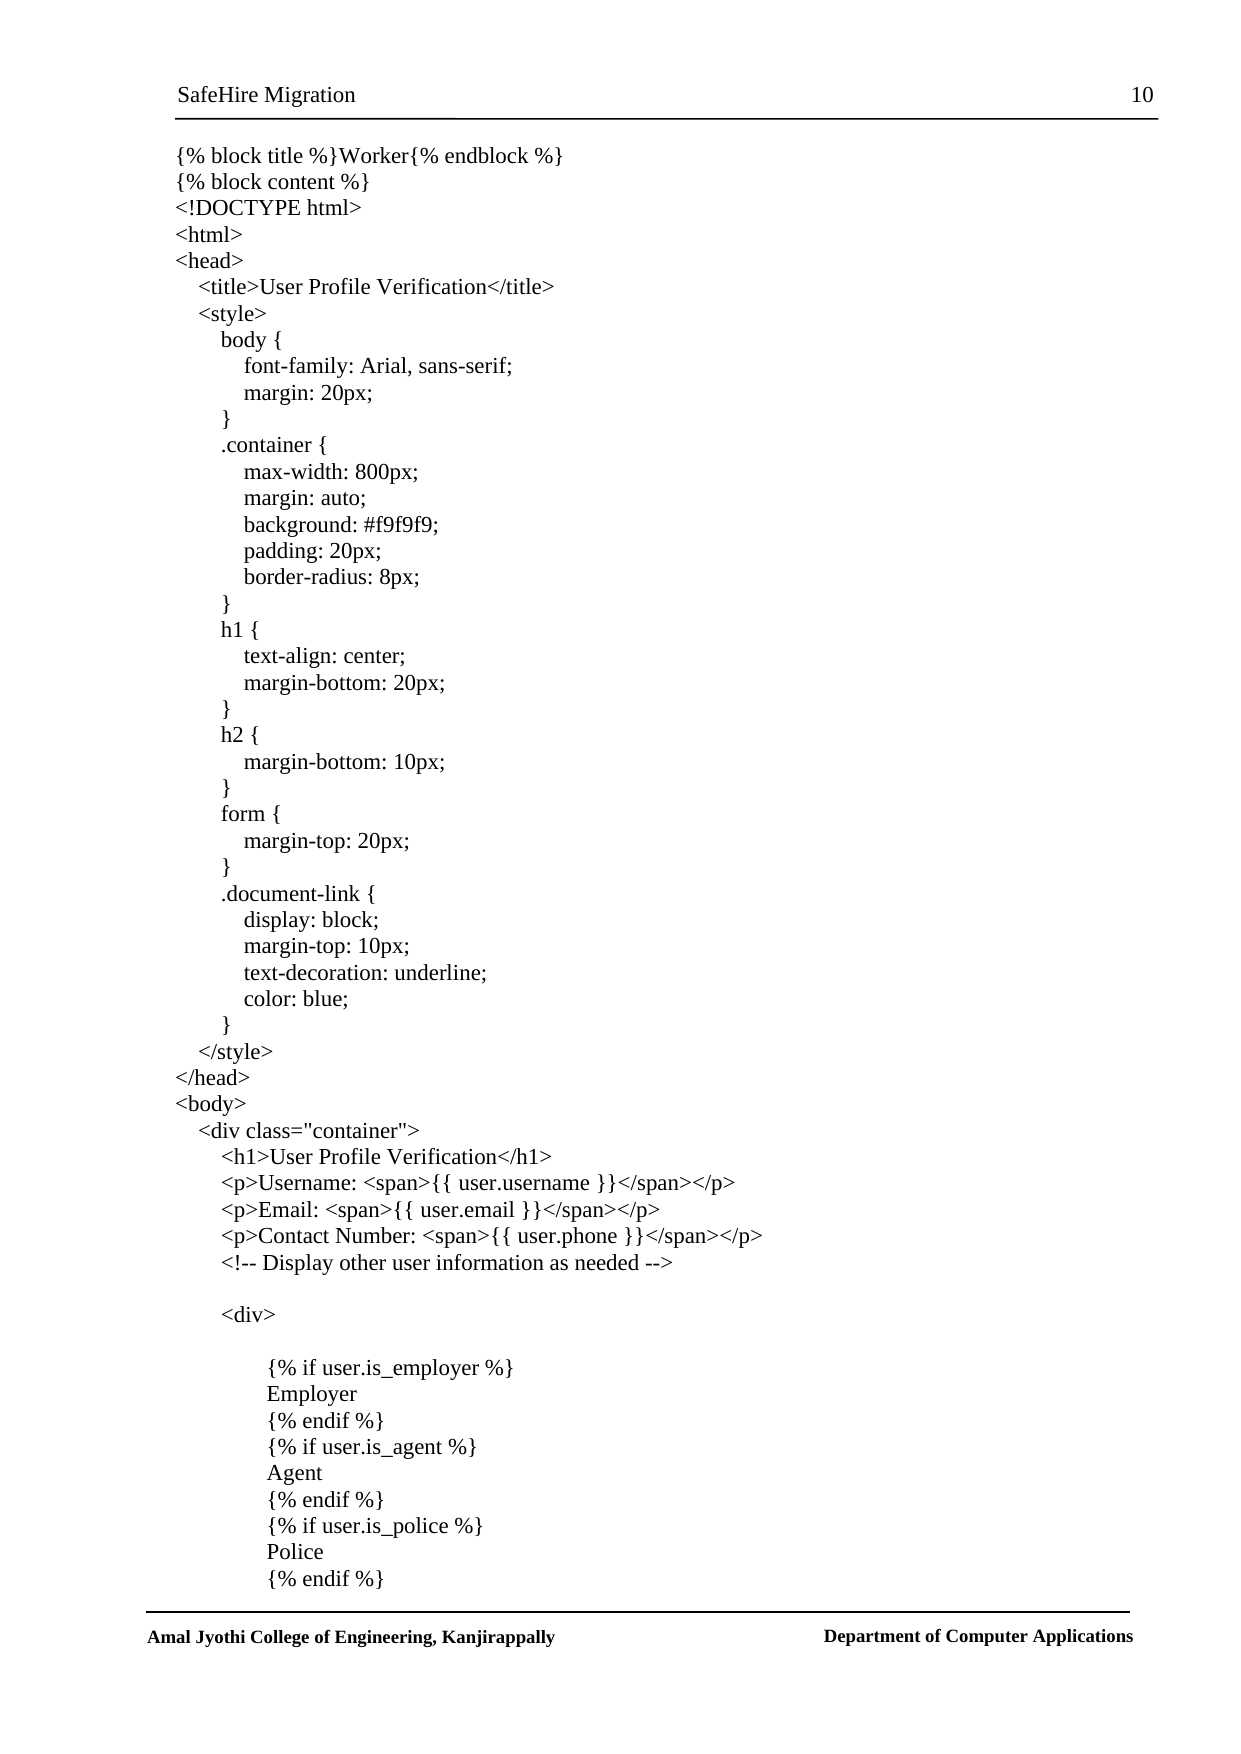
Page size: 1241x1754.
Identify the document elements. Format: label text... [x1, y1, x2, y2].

text <h1>User Profile Verification</h1> [175, 1143, 1162, 1169]
text form { [175, 801, 1162, 827]
text } [175, 695, 1162, 721]
text margin-top: 20px; [175, 827, 1162, 853]
text <body> [175, 1090, 1162, 1117]
text } [175, 405, 1162, 432]
text <style> [175, 300, 1162, 326]
text } [175, 1011, 1162, 1038]
text margin-bottom: 20px; [175, 669, 1162, 695]
text <div> [175, 1301, 1162, 1328]
text {% endif %} [175, 1407, 1162, 1433]
text {% block title %}Worker{% endblock %} [175, 142, 1162, 168]
text body { [175, 326, 1162, 352]
text .document-link { [175, 879, 1162, 906]
text font-family: Arial, sans-serif; [175, 352, 1162, 379]
text </head> [175, 1064, 1162, 1090]
text margin: 20px; [175, 379, 1162, 405]
text <!DOCTYPE html> [175, 194, 1162, 221]
text display: block; [175, 906, 1162, 932]
text <p>Contact Number: <span>{{ user.phone }}</span></p> [175, 1222, 1162, 1248]
text padding: 20px; [175, 537, 1162, 563]
text margin: auto; [175, 484, 1162, 511]
text {% if user.is_police %} [175, 1512, 1162, 1538]
text <div class="container"> [175, 1117, 1162, 1143]
text {% if user.is_agent %} [175, 1433, 1162, 1459]
text } [175, 590, 1162, 616]
text <html> [175, 221, 1162, 247]
text {% block content %} [175, 168, 1162, 194]
text Employer [175, 1380, 1162, 1407]
text <head> [175, 247, 1162, 273]
text </style> [175, 1038, 1162, 1064]
text h2 { [175, 721, 1162, 748]
text margin-bottom: 10px; [175, 748, 1162, 774]
text {% if user.is_employer %} [175, 1354, 1162, 1380]
text {% endif %} [175, 1486, 1162, 1512]
text margin-top: 10px; [175, 932, 1162, 959]
text } [175, 774, 1162, 801]
text text-align: center; [175, 642, 1162, 669]
text Agent [175, 1459, 1162, 1486]
text max-width: 800px; [175, 458, 1162, 484]
text border-radius: 8px; [175, 563, 1162, 590]
text .container { [175, 432, 1162, 458]
text color: blue; [175, 985, 1162, 1011]
text {% endif %} [175, 1565, 1162, 1591]
text text-decoration: underline; [175, 959, 1162, 985]
text } [175, 853, 1162, 879]
text <p>Email: <span>{{ user.email }}</span></p> [175, 1196, 1162, 1222]
text Police [175, 1538, 1162, 1565]
text <title>User Profile Verification</title> [175, 273, 1162, 300]
text <p>Username: <span>{{ user.username }}</span></p> [175, 1169, 1162, 1196]
text h1 { [175, 616, 1162, 642]
text <!-- Display other user information as needed --> [175, 1248, 1162, 1275]
text background: #f9f9f9; [175, 511, 1162, 537]
